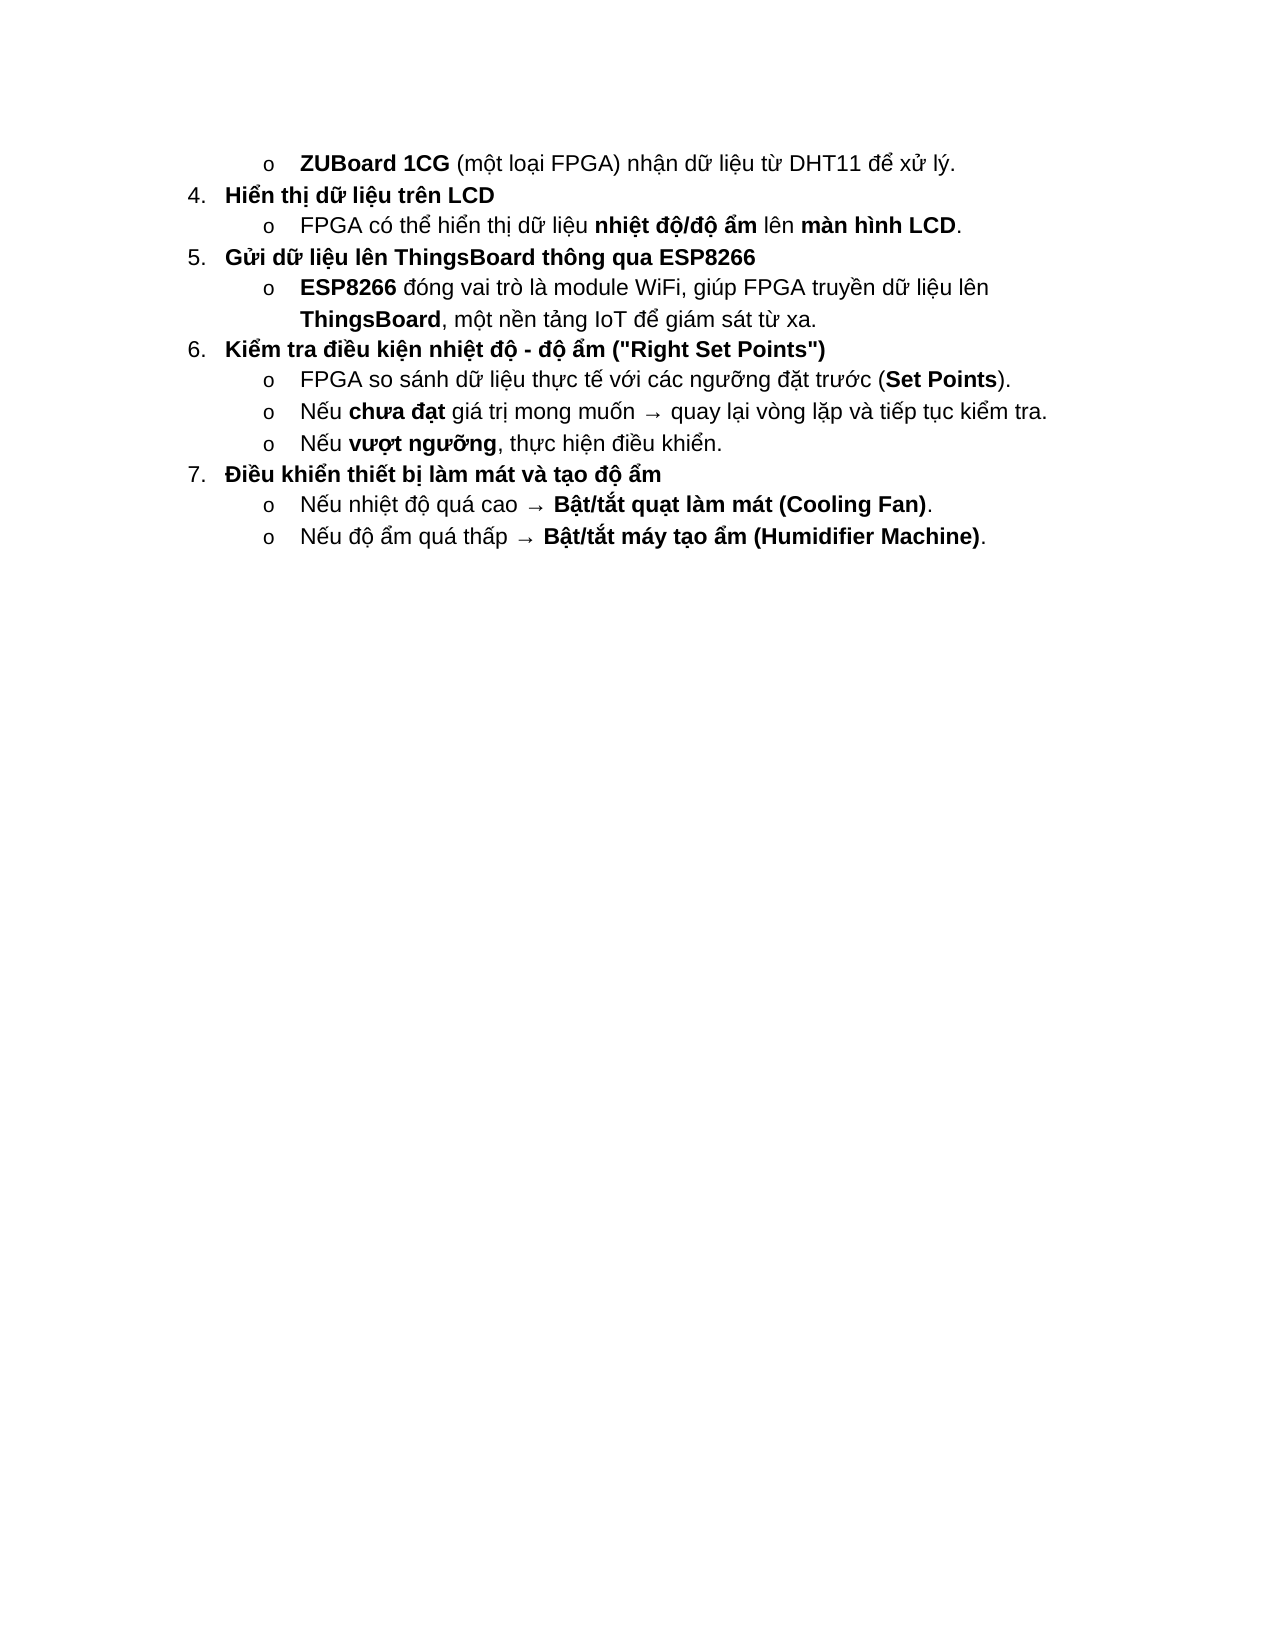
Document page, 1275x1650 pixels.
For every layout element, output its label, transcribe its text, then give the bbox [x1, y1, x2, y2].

list Nếu chưa đạt giá trị mong muốn → quay lại vòng lặp và tiếp tục kiểm tra. [262, 398, 1125, 425]
list Điều khiển thiết bị làm mát và tạo độ ẩm [187, 461, 1125, 488]
list Kiểm tra điều kiện nhiệt độ - độ ẩm ("Right Set Points") [187, 336, 1125, 362]
list Nếu nhiệt độ quá cao → Bật/tắt quạt làm mát (Cooling Fan). [262, 491, 1125, 519]
list Hiển thị dữ liệu trên LCD [187, 182, 1125, 208]
list Nếu vượt ngưỡng, thực hiện điều khiển. [262, 429, 1125, 457]
list Gửi dữ liệu lên ThingsBoard thông qua ESP8266 [187, 244, 1125, 270]
list FPGA so sánh dữ liệu thực tế với các ngưỡng đặt trước (Set Points). [262, 366, 1125, 394]
list ESP8266 đóng vai trò là module WiFi, giúp FPGA truyền dữ liệu lên ThingsBoard, một nền tảng IoT để giám sát từ xa. [262, 274, 1125, 332]
list ZUBoard 1CG (một loại FPGA) nhận dữ liệu từ DHT11 để xử lý. [262, 150, 1125, 178]
list FPGA có thể hiển thị dữ liệu nhiệt độ/độ ẩm lên màn hình LCD. [262, 212, 1125, 240]
list Nếu độ ẩm quá thấp → Bật/tắt máy tạo ẩm (Humidifier Machine). [262, 523, 1125, 551]
